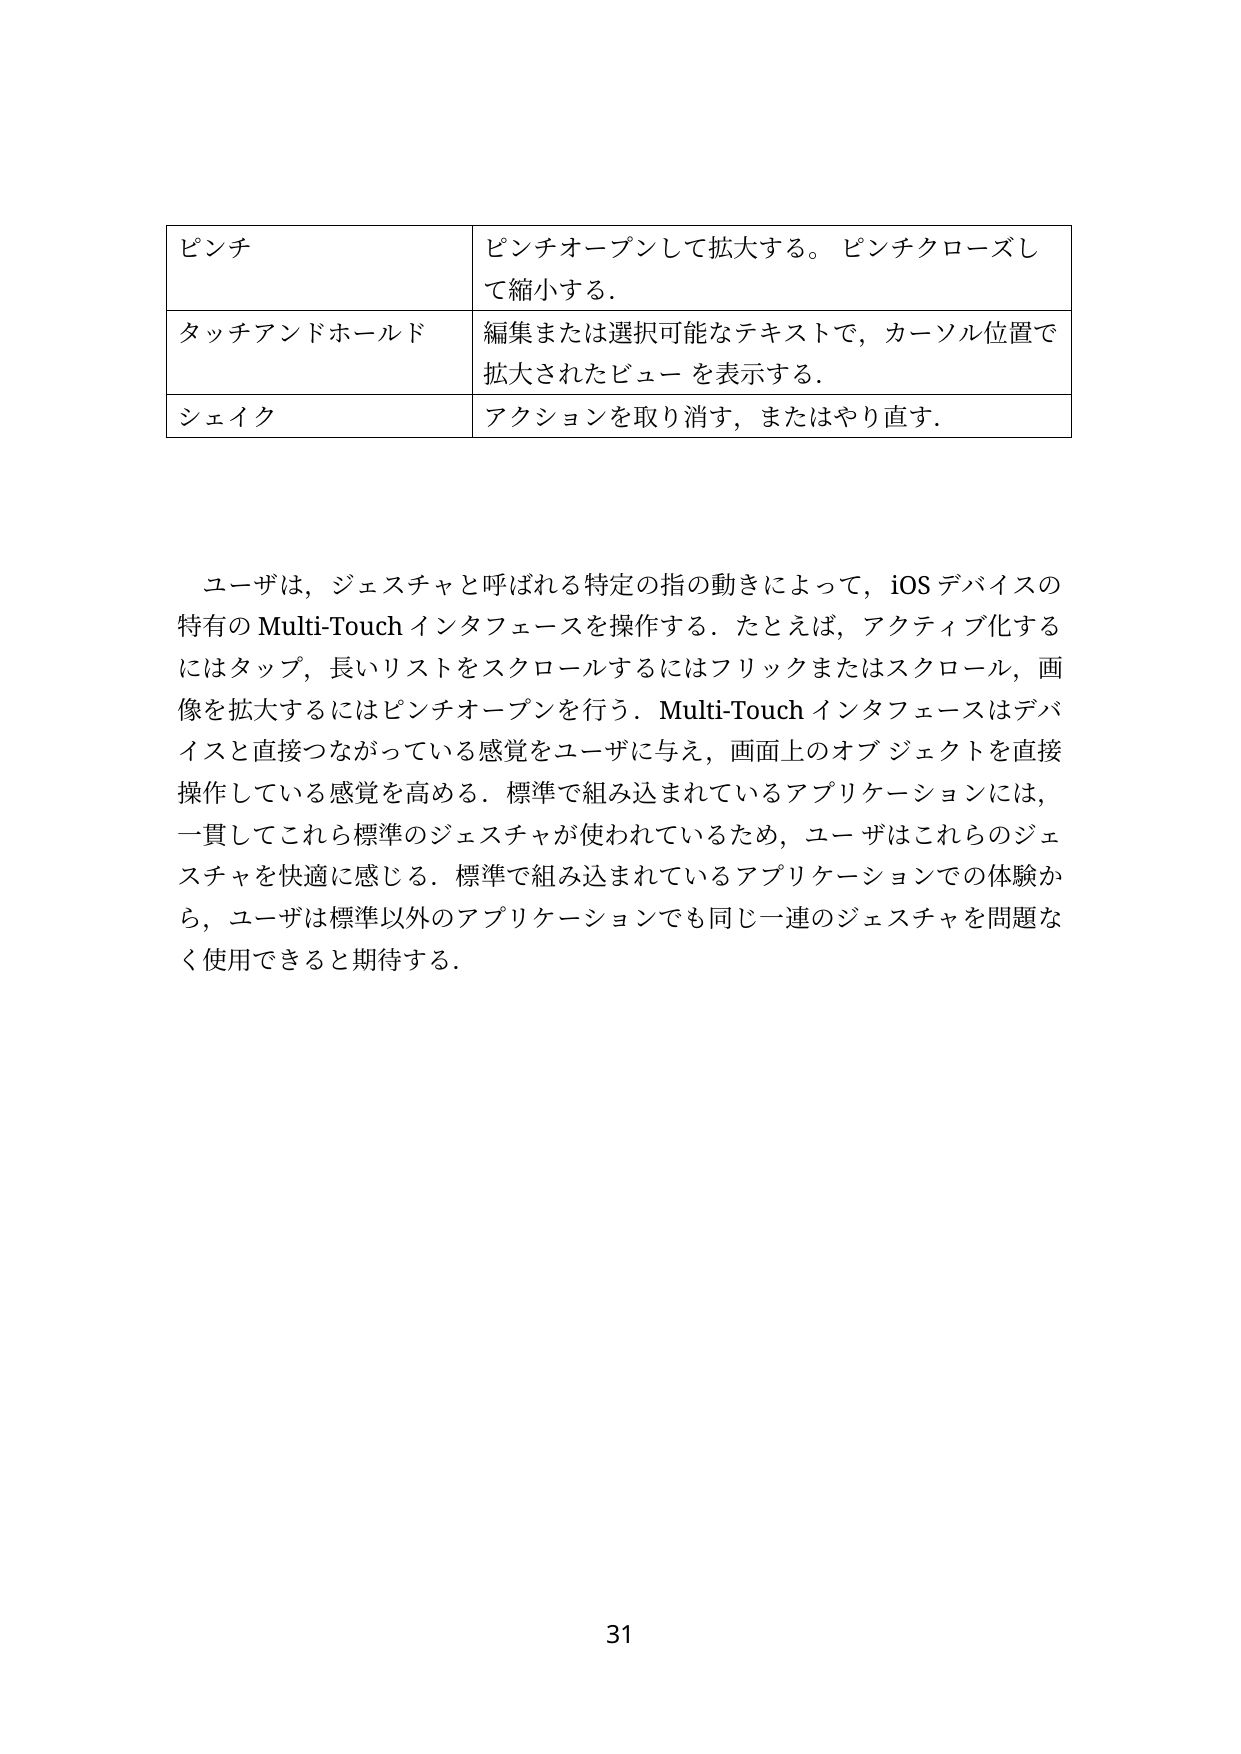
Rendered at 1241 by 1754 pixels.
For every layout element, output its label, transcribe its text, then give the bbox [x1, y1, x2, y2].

text ユーザは，ジェスチャと呼ばれる特定の指の動きによって，iOSデバイスの特有のMulti-Touchインタフェースを操作する．たとえば，アクティブ化するにはタップ，長いリストをスクロールするにはフリックまたはスクロール，画像を拡大するにはピンチオープンを行う．Multi-Touchインタフェースはデバイスと直接つながっている感覚をユーザに与え，画面上のオブ ジェクトを直接操作している感覚を高める．標準で組み込まれているアプリケーションには，一貫してこれら標準のジェスチャが使われているため，ユー ザはこれらのジェスチャを快適に感じる．標準で組み込まれているアプリケーションでの体験から，ユーザは標準以外のアプリケーションでも同じ一連のジェスチャを問題なく使用できると期待する． [177, 563, 1063, 979]
table_cell 編集または選択可能なテキストで，カーソル位置で拡大されたビュー を表示する． [473, 311, 1071, 394]
table_cell ピンチオープンして拡大する。 ピンチクローズして縮小する． [473, 226, 1071, 309]
table_cell タッチアンドホールド [167, 311, 472, 394]
table_cell ピンチ [167, 226, 472, 309]
table_cell シェイク [167, 395, 472, 437]
table_cell アクションを取り消す，またはやり直す． [473, 395, 1071, 437]
